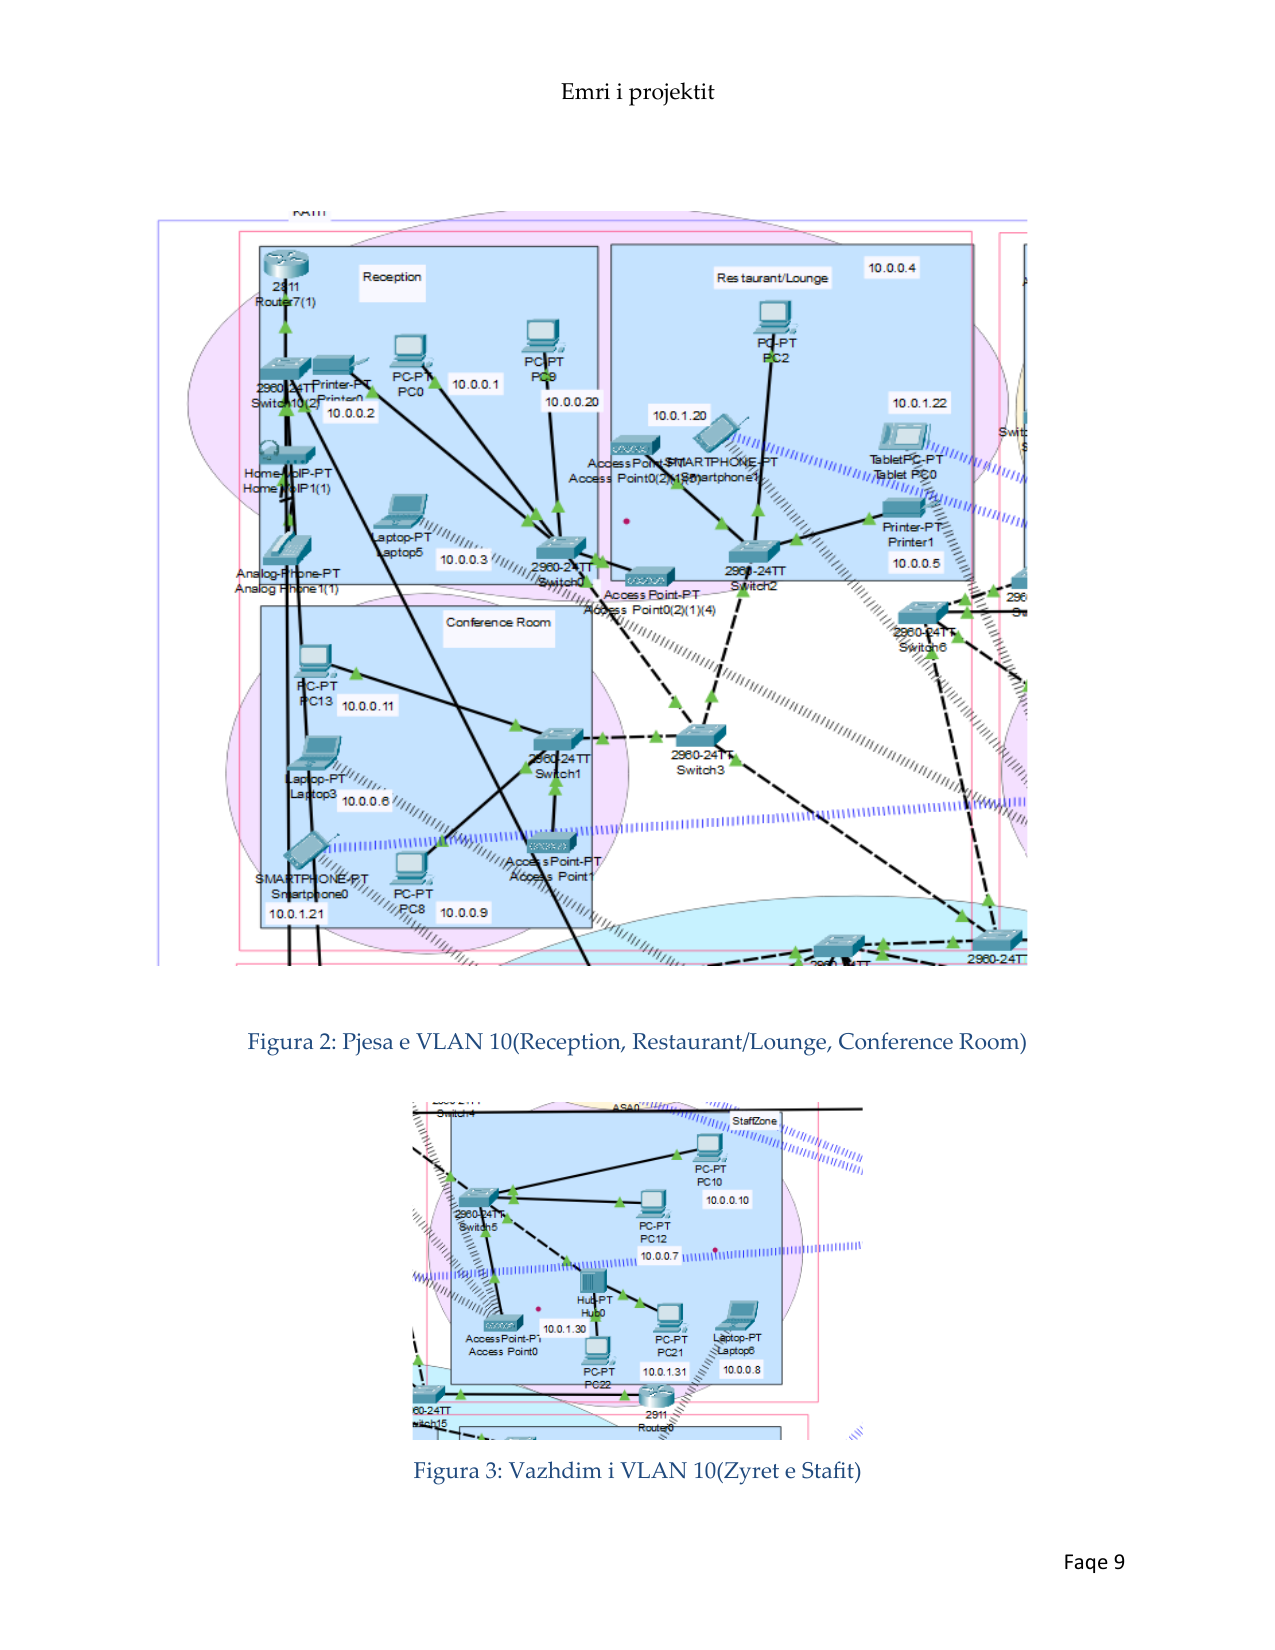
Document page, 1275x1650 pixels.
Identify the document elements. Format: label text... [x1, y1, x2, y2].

picture [412, 1102, 863, 1440]
picture [150, 211, 1028, 966]
text Figura 2: Pjesa e VLAN 10(Reception, Restaurant/Lounge, Conference Room) [150, 1025, 1125, 1056]
text Figura 3: Vazhdim i VLAN 10(Zyret e Stafit) [150, 1454, 1125, 1485]
